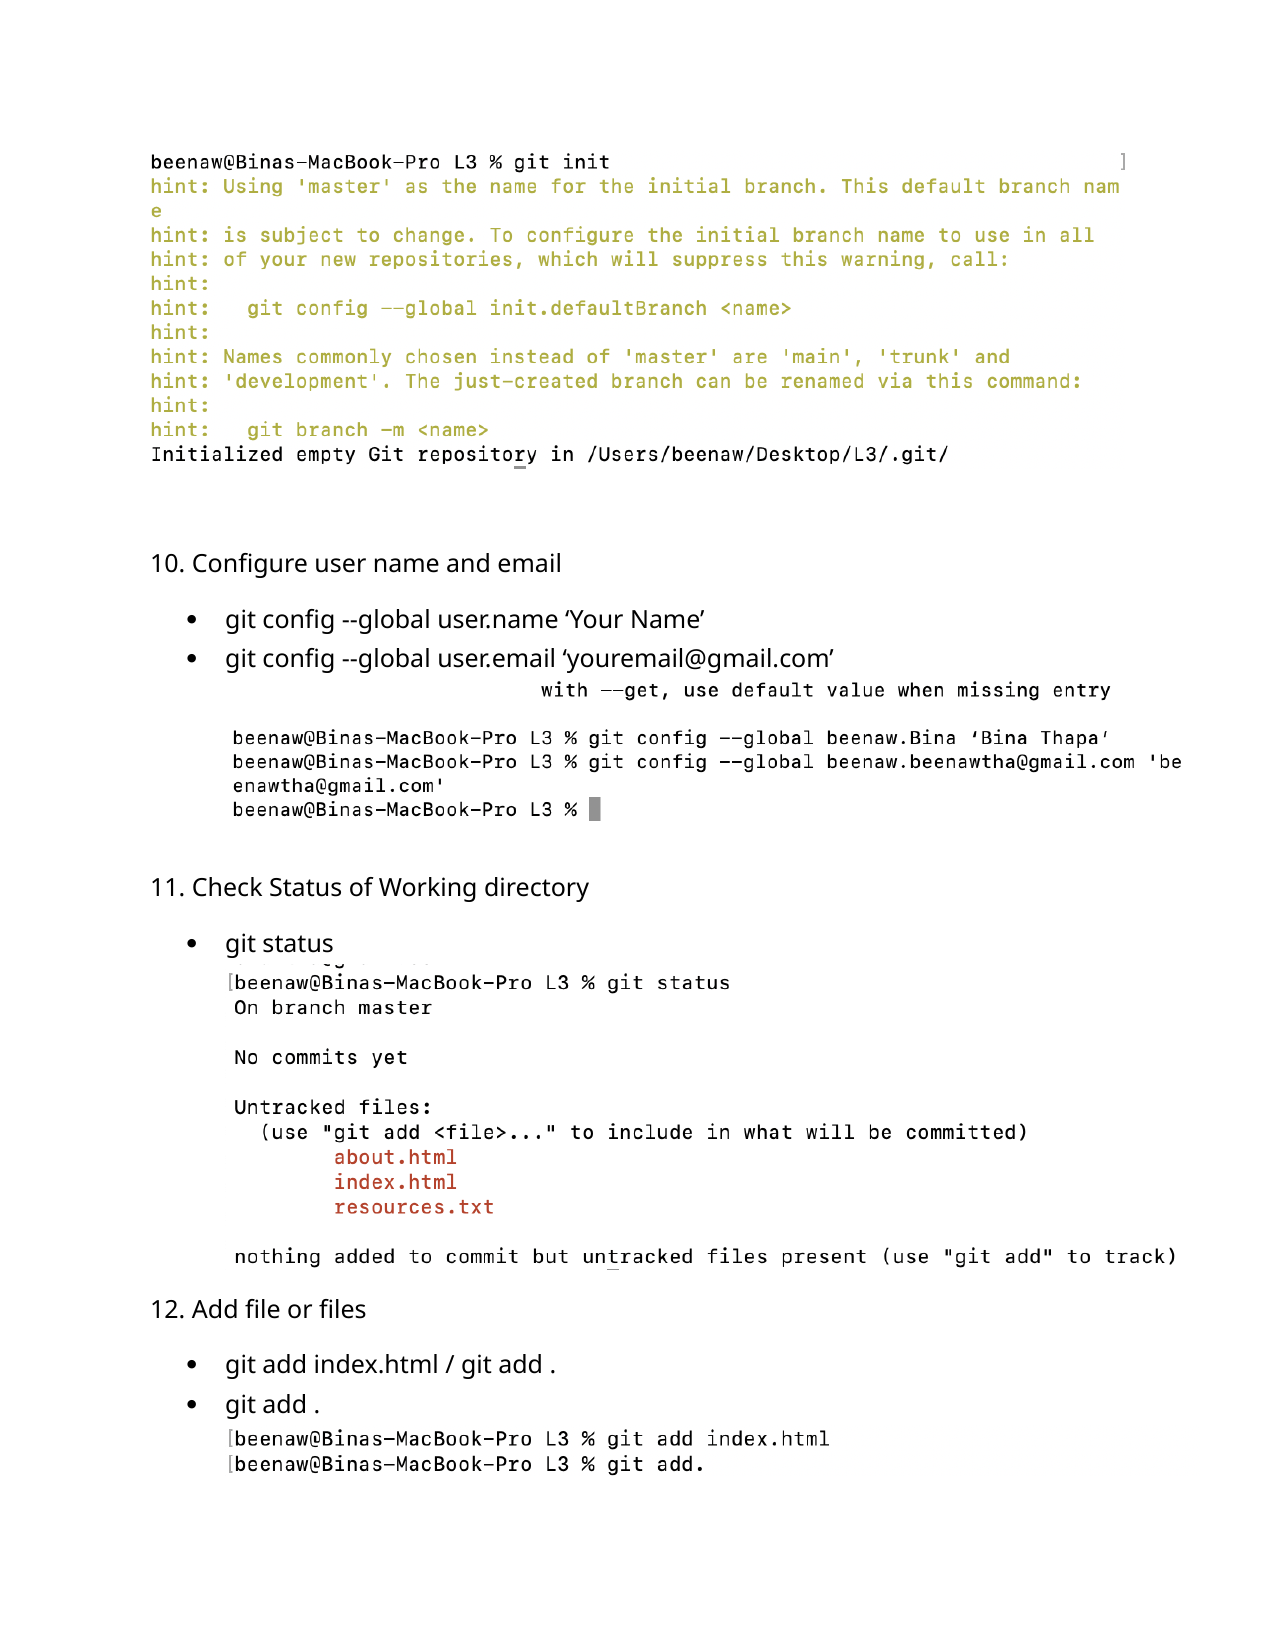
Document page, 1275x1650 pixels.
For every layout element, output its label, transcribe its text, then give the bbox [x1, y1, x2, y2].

picture [225, 1425, 1200, 1476]
picture [225, 964, 1200, 1270]
list git config --global user.name ‘Your Name’ [187, 602, 1125, 636]
picture [150, 150, 1125, 469]
text 12. Add file or files [150, 1291, 1125, 1325]
list git add . [187, 1386, 1125, 1420]
text 10. Configure user name and email [150, 546, 1125, 580]
list git config --global user.email ‘youremail@gmail.com’ [187, 641, 1125, 675]
list git status [187, 925, 1125, 959]
picture [225, 680, 1200, 848]
text 11. Check Status of Working directory [150, 869, 1125, 904]
list git add index.html / git add . [187, 1347, 1125, 1381]
